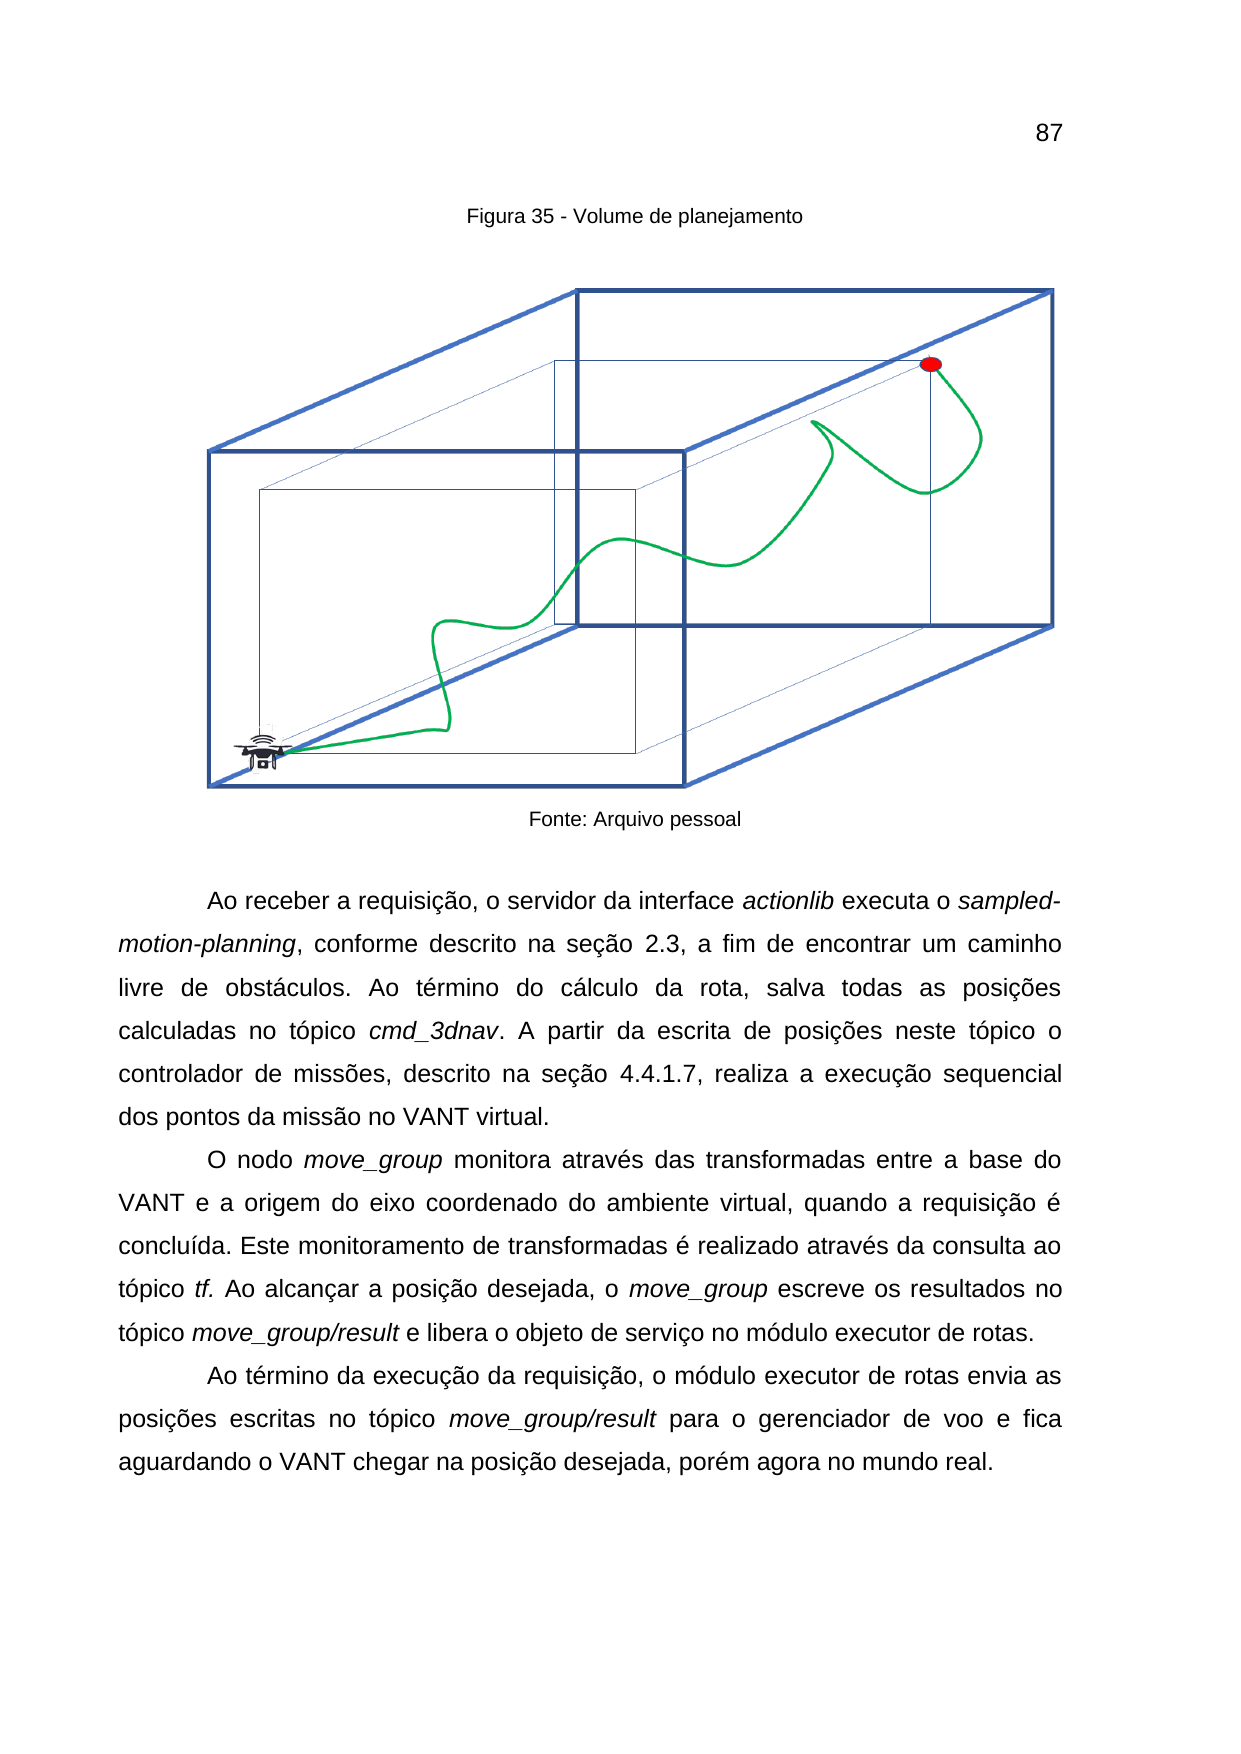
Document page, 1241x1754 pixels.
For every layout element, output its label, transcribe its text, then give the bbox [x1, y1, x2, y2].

text O nodo move_group monitora através das transformadas entre a base do VANT e a origem do eixo coordenado do ambiente virtual, quando a requisição é concluída. Este monitoramento de transformadas é realizado através da consulta ao tópico tf. Ao alcançar a posição desejada, o move_group escreve os resultados no tópico move_group/result e libera o objeto de serviço no módulo executor de rotas. [118, 1145, 1063, 1346]
text Figura 35 - Volume de planejamento [118, 204, 1063, 228]
text Fonte: Arquivo pessoal [118, 807, 1063, 831]
picture [206, 288, 1055, 793]
text Ao término da execução da requisição, o módulo executor de rotas envia as posições escritas no tópico move_group/result para o gerenciador de voo e fica aguardando o VANT chegar na posição desejada, porém agora no mundo real. [118, 1361, 1063, 1476]
text Ao receber a requisição, o servidor da interface actionlib executa o sampled-motion-planning, conforme descrito na seção 2.3, a fim de encontrar um caminho livre de obstáculos. Ao término do cálculo da rota, salva todas as posições calculadas no tópico cmd_3dnav. A partir da escrita de posições neste tópico o controlador de missões, descrito na seção 4.4.1.7, realiza a execução sequencial dos pontos da missão no VANT virtual. [118, 886, 1063, 1131]
